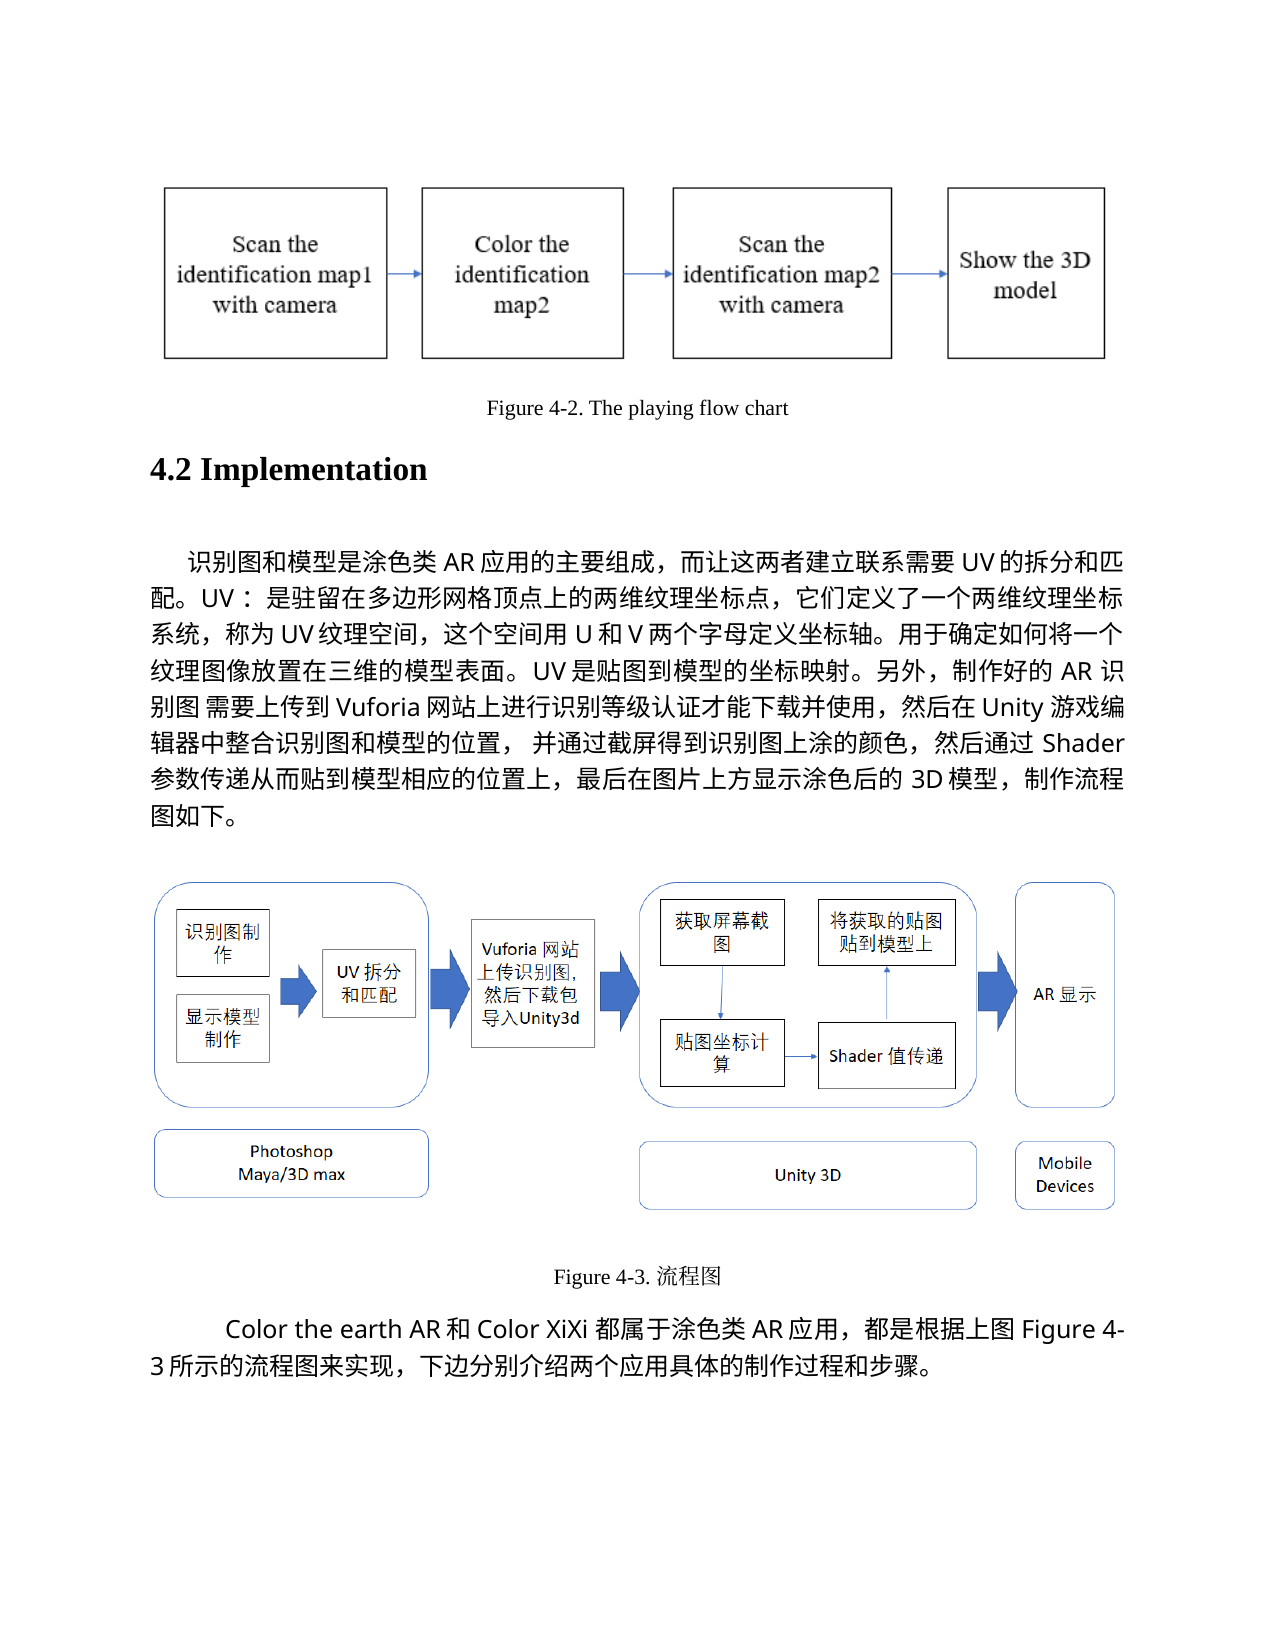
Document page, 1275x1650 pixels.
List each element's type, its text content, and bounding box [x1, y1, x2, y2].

text 4.2 Implementation [150, 449, 1125, 488]
picture [151, 177, 1124, 371]
text Figure 4-3. 流程图 [150, 1259, 1125, 1291]
text Color the earth AR和Color XiXi 都属于涂色类AR应用，都是根据上图Figure 4-3所示的流程图来实现，下边分别介绍两个应用具体的制作过程和步骤。 [150, 1310, 1125, 1382]
text Figure 4-2. The playing flow chart [150, 395, 1125, 420]
picture [150, 863, 1125, 1228]
text 识别图和模型是涂色类AR应用的主要组成，而让这两者建立联系需要UV的拆分和匹配。UV ：是驻留在多边形网格顶点上的两维纹理坐标点，它们定义了一个两维纹理坐标系统，称为UV纹理空间，这个空间用U和V两个字母定义坐标轴。用于确定如何将一个纹理图像放置在三维的模型表面。UV是贴图到模型的坐标映射。另外，制作好的AR 识别图 需要上传到Vuforia网站上进行识别等级认证才能下载并使用，然后在Unity 游戏编辑器中整合识别图和模型的位置， 并通过截屏得到识别图上涂的颜色，然后通过Shader参数传递从而贴到模型相应的位置上，最后在图片上方显示涂色后的3D模型，制作流程图如下。 [150, 542, 1125, 832]
